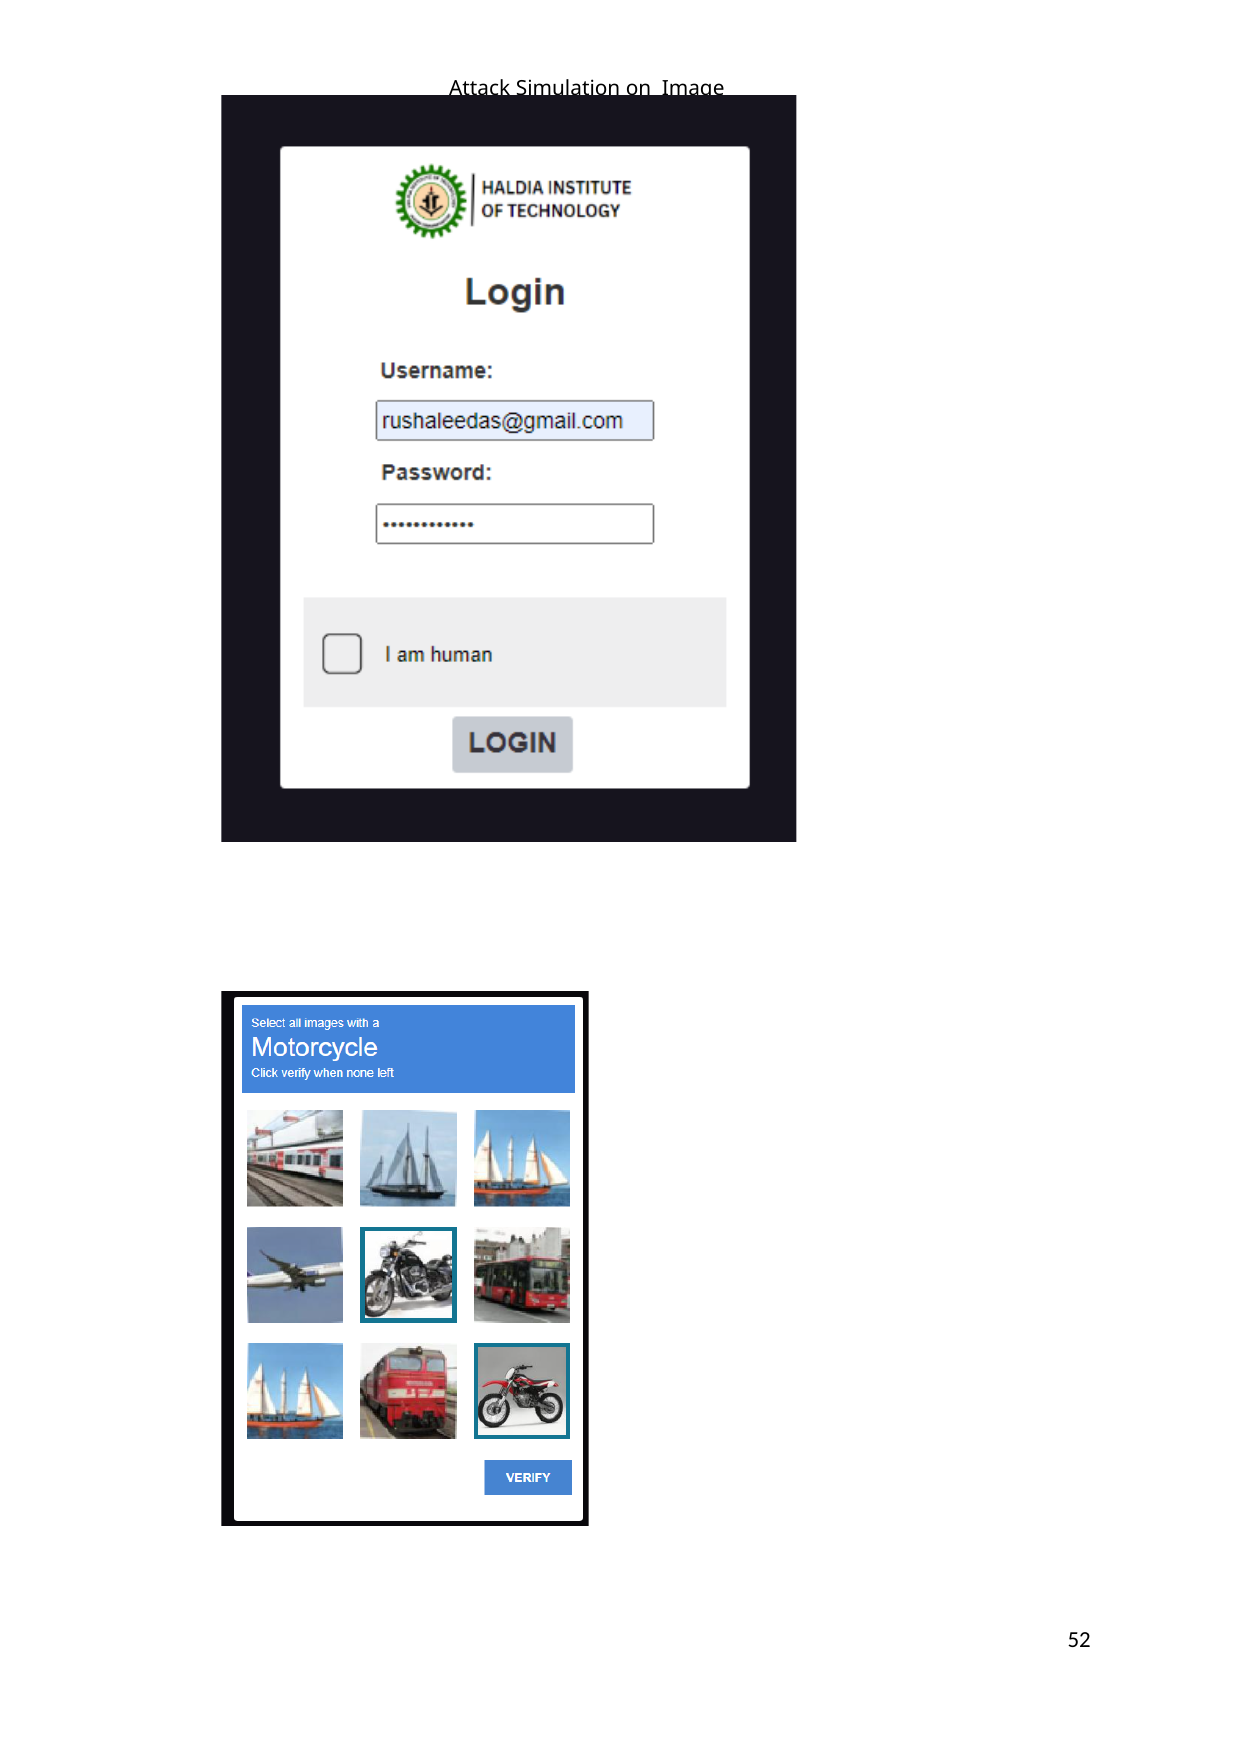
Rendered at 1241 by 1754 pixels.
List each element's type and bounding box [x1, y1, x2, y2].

picture [221, 95, 797, 842]
picture [221, 991, 589, 1526]
